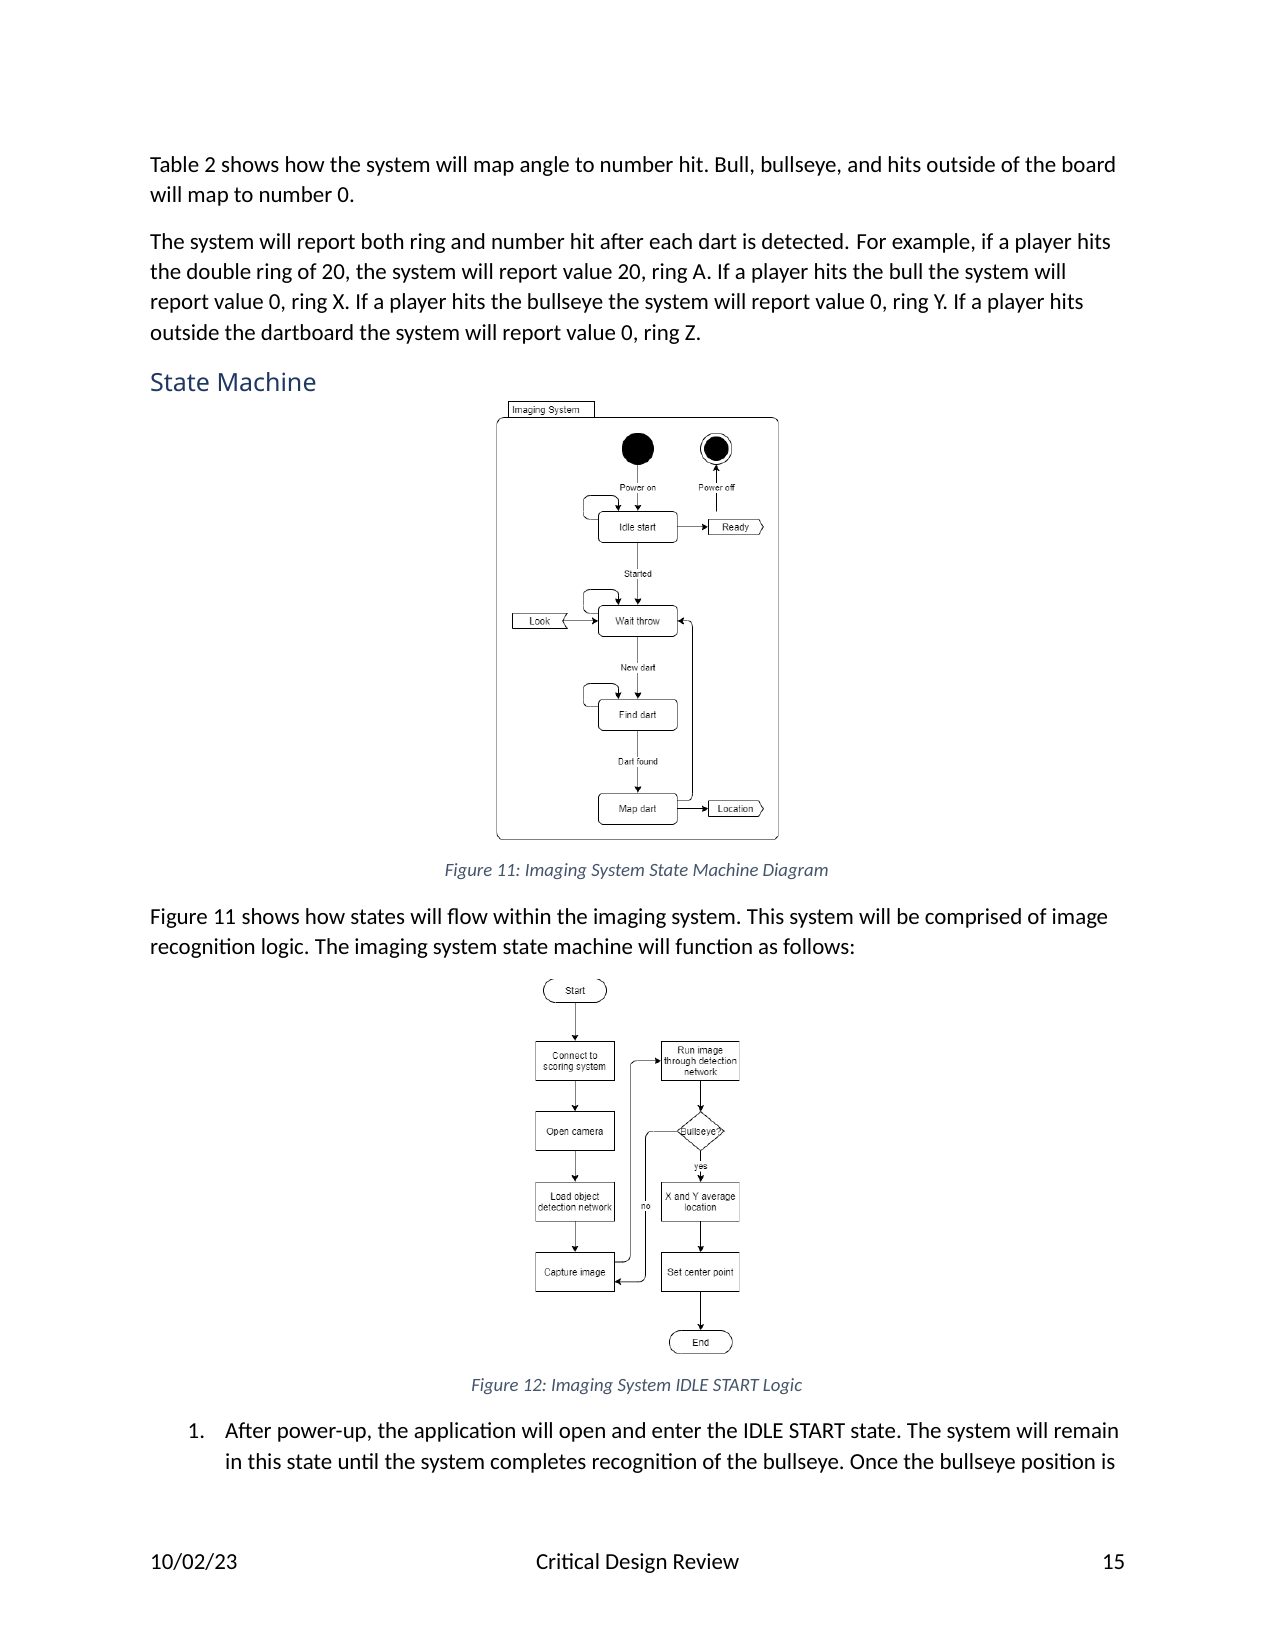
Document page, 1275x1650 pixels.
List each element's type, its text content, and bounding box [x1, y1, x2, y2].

picture [496, 401, 779, 840]
text Figure 11: Imaging System State Machine Diagram [150, 858, 1125, 881]
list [187, 1417, 1125, 1475]
text Table 4 shows how the system will map angle to number hit. Bull, bullseye, and hits outside of the board will map to number 0. [150, 150, 1125, 208]
subtitle State Machine [150, 364, 1125, 399]
text The system will report both ring and number hit after each dart is detected. For example, if a player hits the double ring of 20, the system will report value 20, ring A. If a player hits the bull the system will report value 0, ring X. If a player hits the bullseye the system will report value 0, ring Y. If a player hits outside the dartboard the system will report value 0, ring Z. [150, 227, 1125, 346]
picture [535, 979, 740, 1354]
text Figure 12: Imaging System IDLE START Logic [150, 1373, 1125, 1396]
text Figure 11 shows how states will flow within the imaging system. This system will be comprised of image recognition logic. The imaging system state machine will function as follows: [150, 902, 1125, 960]
